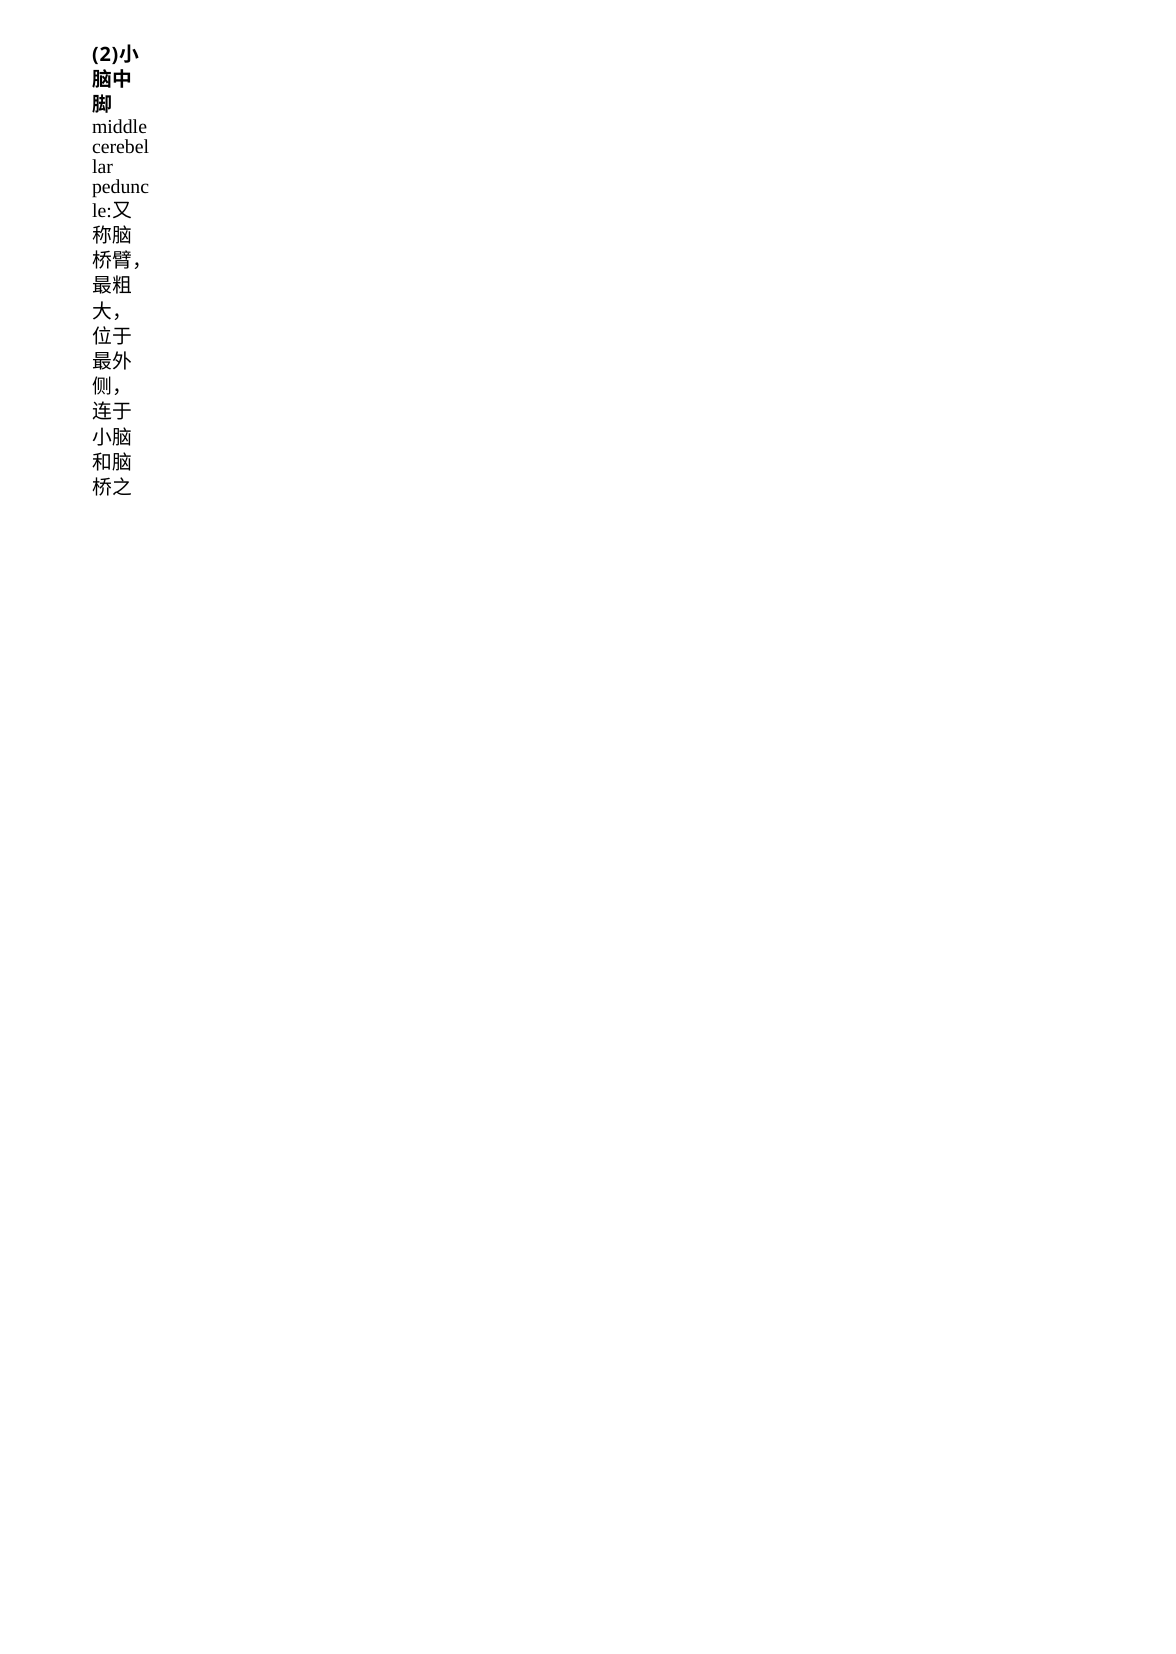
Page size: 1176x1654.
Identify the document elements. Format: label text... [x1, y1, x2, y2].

text (2)小脑中脚 middle cerebellar peduncle:又称脑桥臂，最粗大，位于最外侧，连于小脑和脑桥之 [92, 42, 151, 500]
